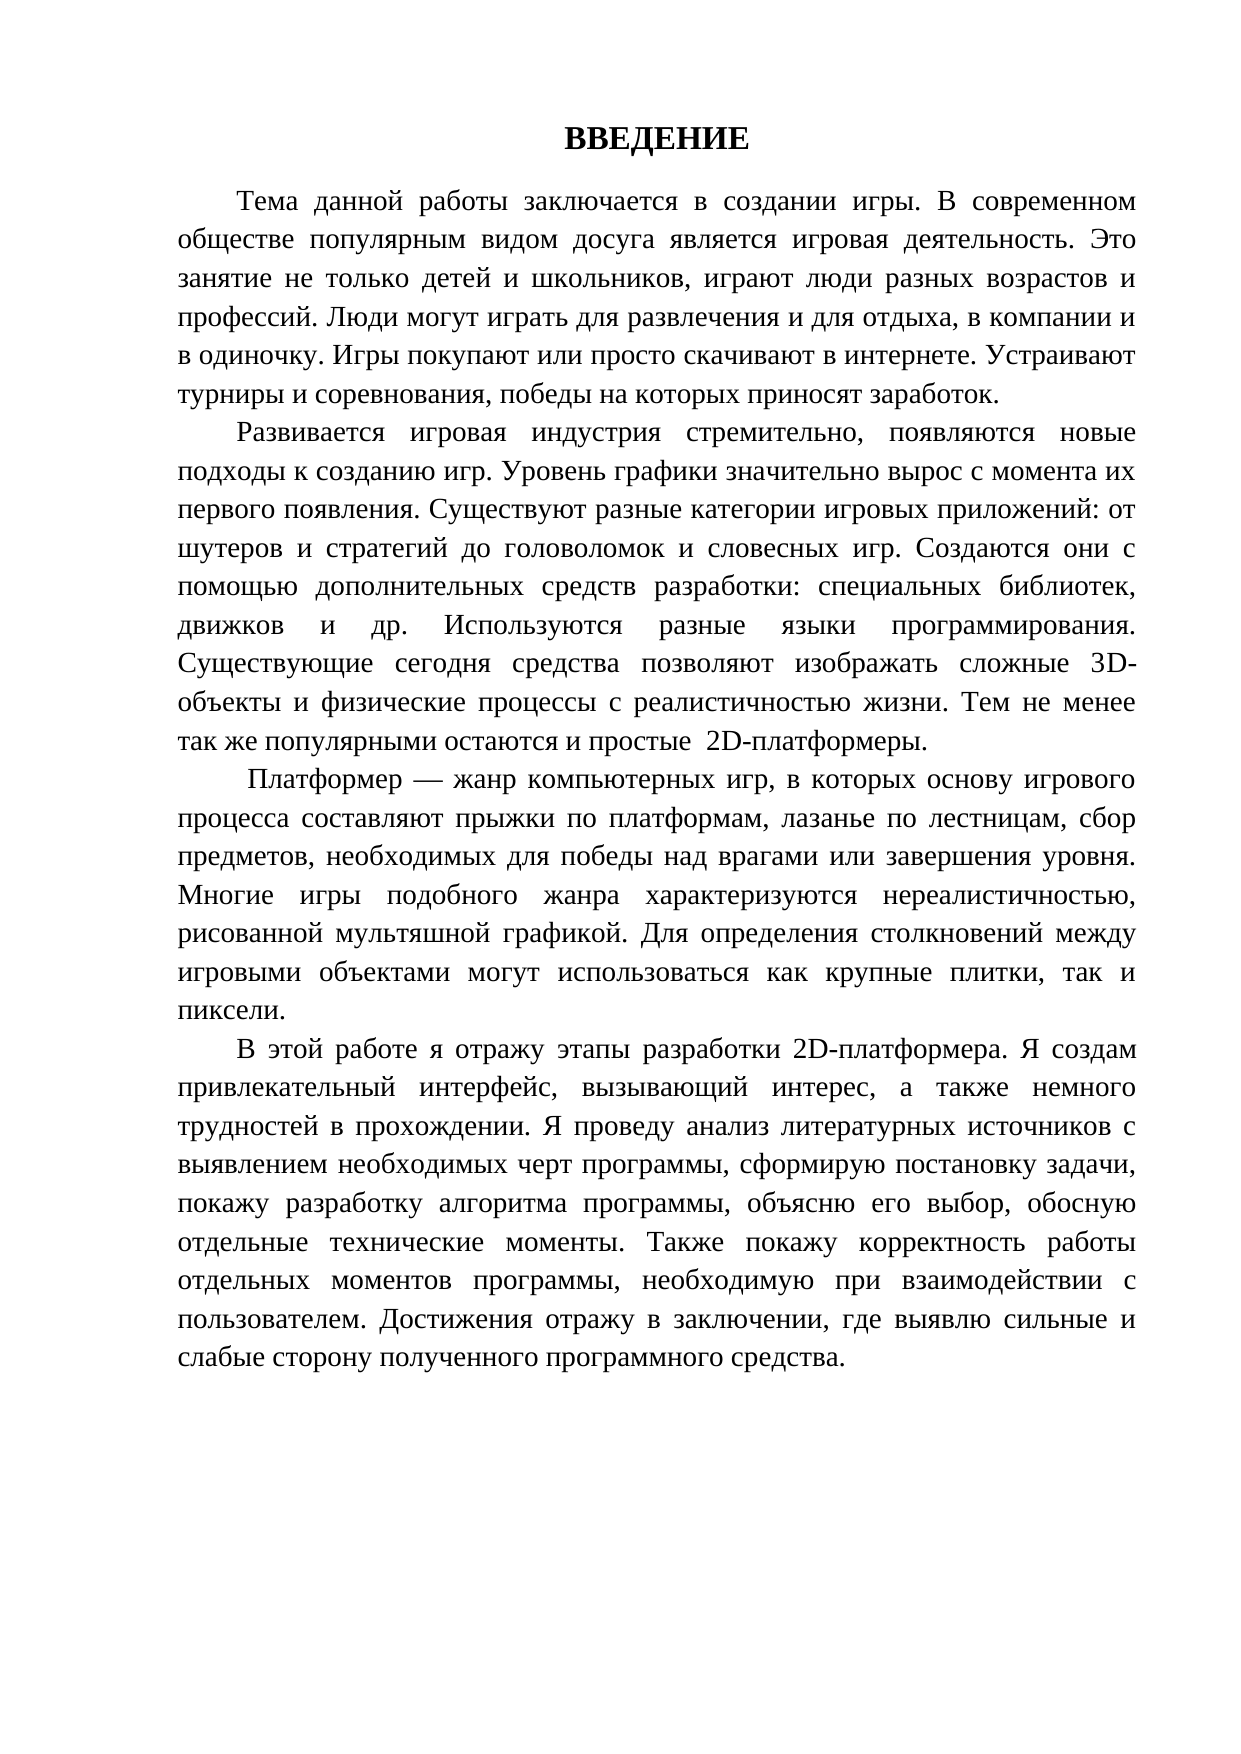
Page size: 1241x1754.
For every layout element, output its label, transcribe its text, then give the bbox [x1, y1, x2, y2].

text Введение [177, 118, 1137, 156]
text Тема данной работы заключается в создании игры. В современном обществе популярным видом досуга является игровая деятельность. Это занятие не только детей и школьников, играют люди разных возрастов и профессий. Люди могут играть для развлечения и для отдыха, в компании и в одиночку. Игры покупают или просто скачивают в интернете. Устраивают турниры и соревнования, победы на которых приносят заработок. [177, 183, 1137, 409]
text Платформер — жанр компьютерных игр, в которых основу игрового процесса составляют прыжки по платформам, лазанье по лестницам, сбор предметов, необходимых для победы над врагами или завершения уровня. Многие игры подобного жанра характеризуются нереалистичностью, рисованной мультяшной графикой. Для определения столкновений между игровыми объектами могут использоваться как крупные плитки, так и пиксели. [177, 761, 1137, 1026]
text Развивается игровая индустрия стремительно, появляются новые подходы к созданию игр. Уровень графики значительно вырос с момента их первого появления. Существуют разные категории игровых приложений: от шутеров и стратегий до головоломок и словесных игр. Создаются они с помощью дополнительных средств разработки: специальных библиотек, движков и др. Используются разные языки программирования. Существующие сегодня средства позволяют изображать сложные 3D-объекты и физические процессы с реалистичностью жизни. Тем не менее так же популярными остаются и простые 2D-платформеры. [177, 414, 1137, 756]
text В этой работе я отражу этапы разработки 2D-платформера. Я создам привлекательный интерфейс, вызывающий интерес, а также немного трудностей в прохождении. Я проведу анализ литературных источников с выявлением необходимых черт программы, сформирую постановку задачи, покажу разработку алгоритма программы, объясню его выбор, обосную отдельные технические моменты. Также покажу корректность работы отдельных моментов программы, необходимую при взаимодействии с пользователем. Достижения отражу в заключении, где выявлю сильные и слабые сторону полученного программного средства. [177, 1031, 1137, 1373]
